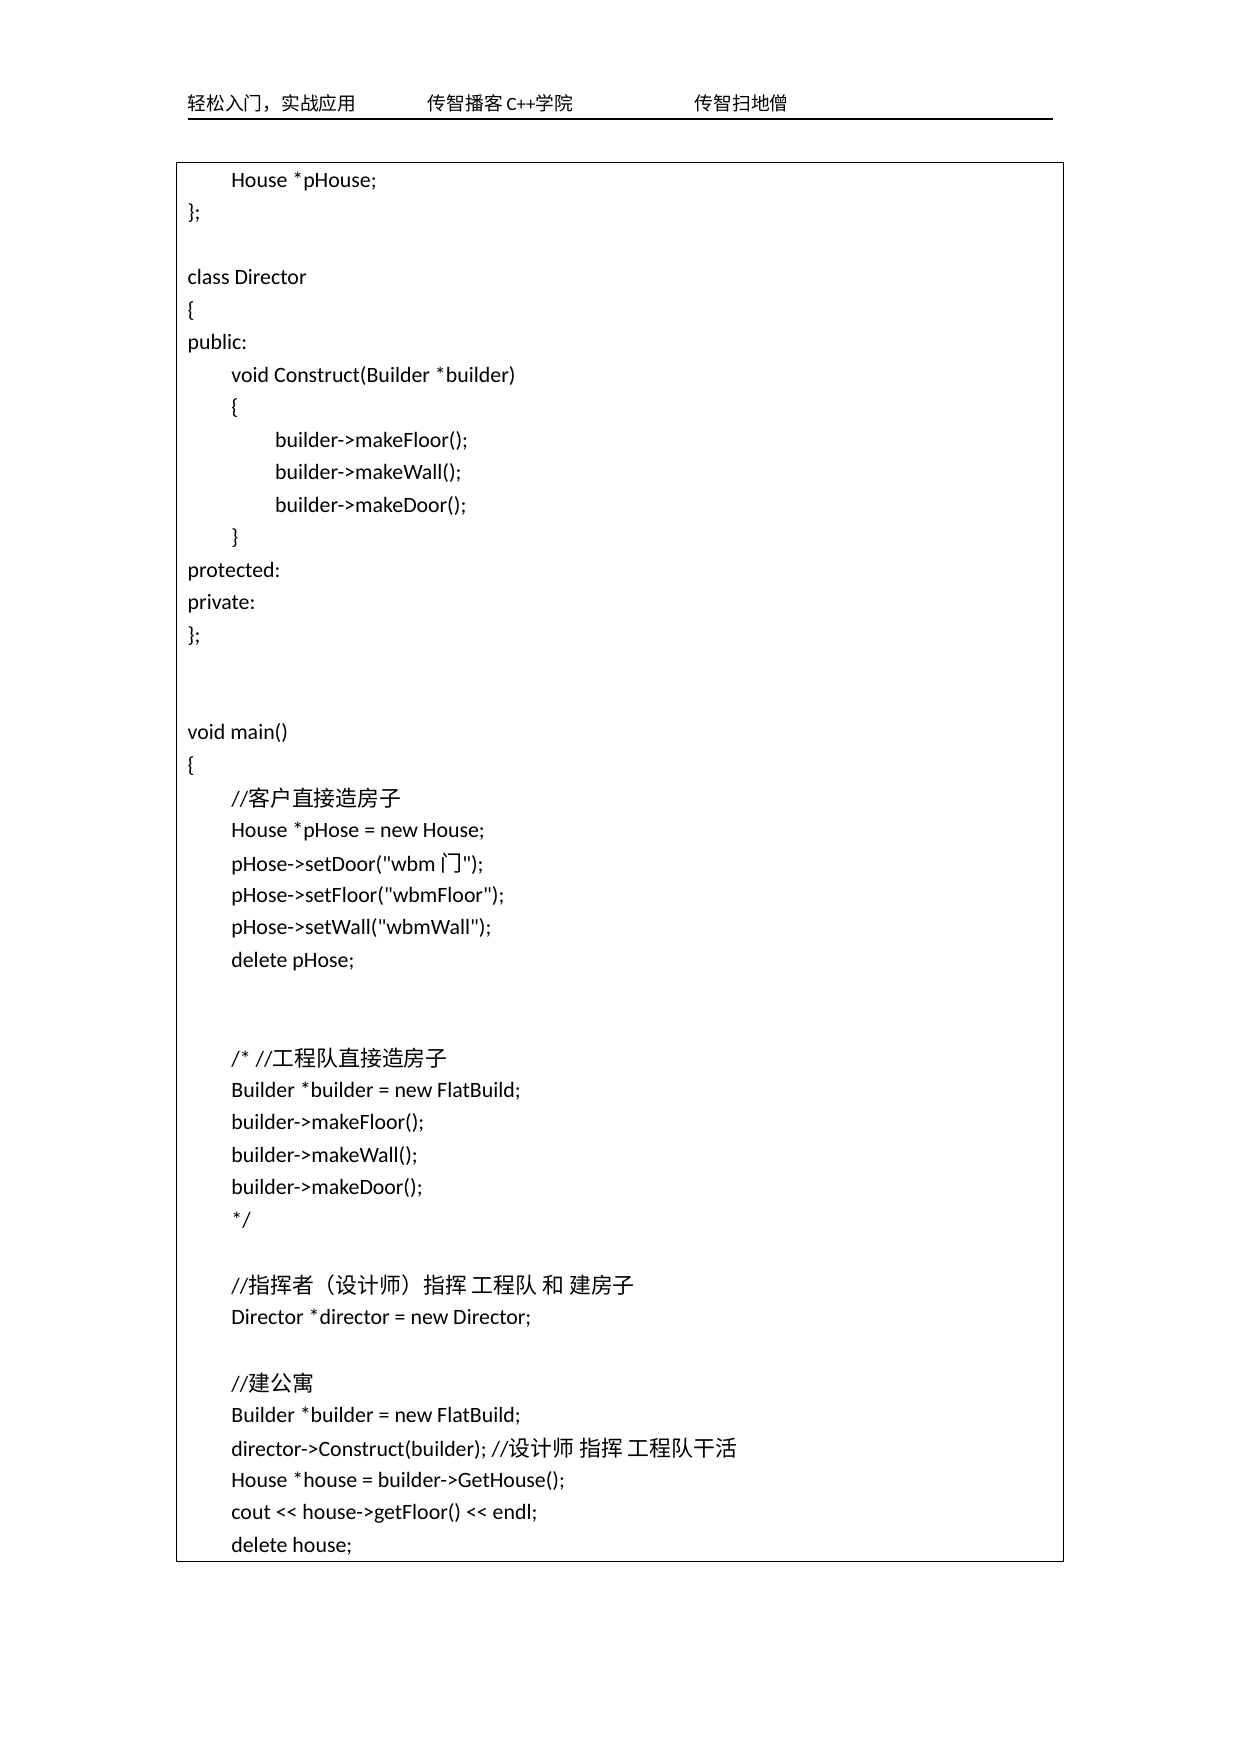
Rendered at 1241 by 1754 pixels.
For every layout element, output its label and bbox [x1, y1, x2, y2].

table_header [177, 163, 1063, 1561]
